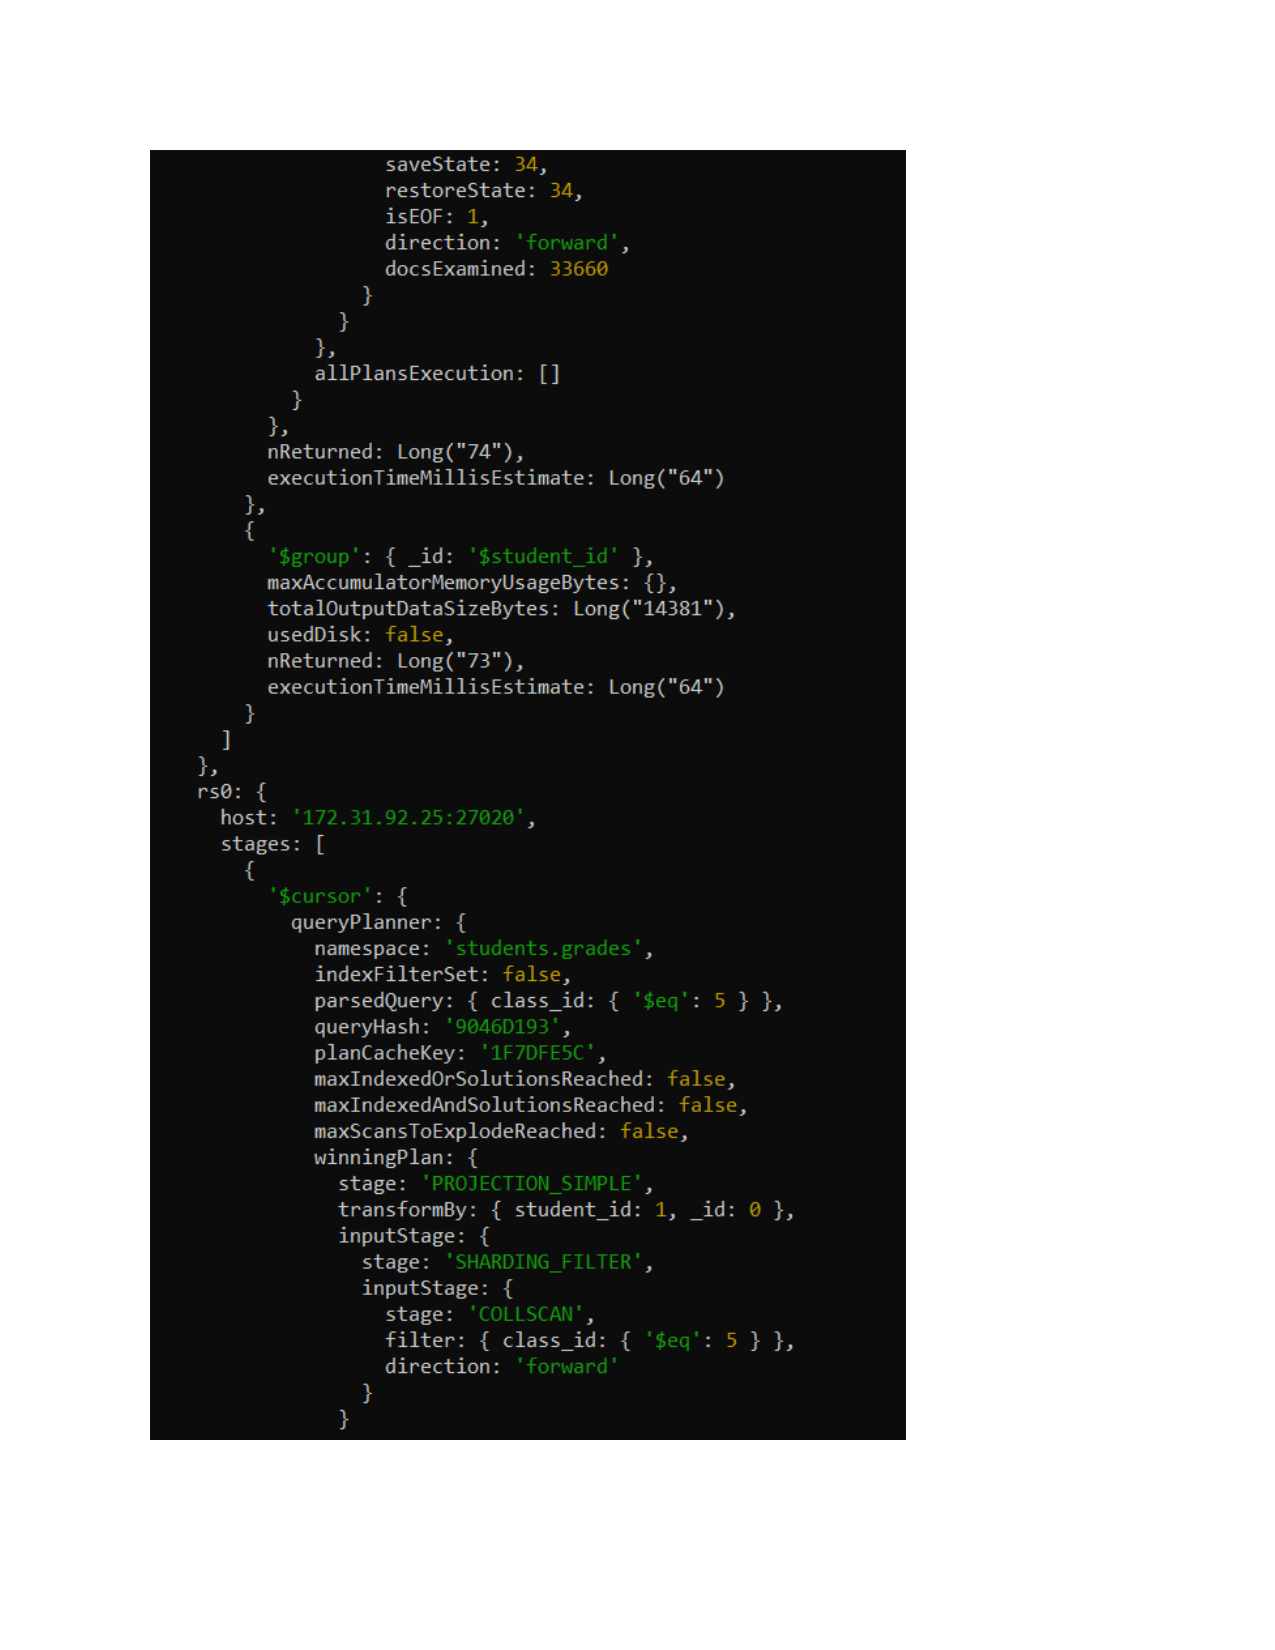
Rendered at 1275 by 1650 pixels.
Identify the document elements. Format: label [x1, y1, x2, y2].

picture [150, 150, 906, 1440]
